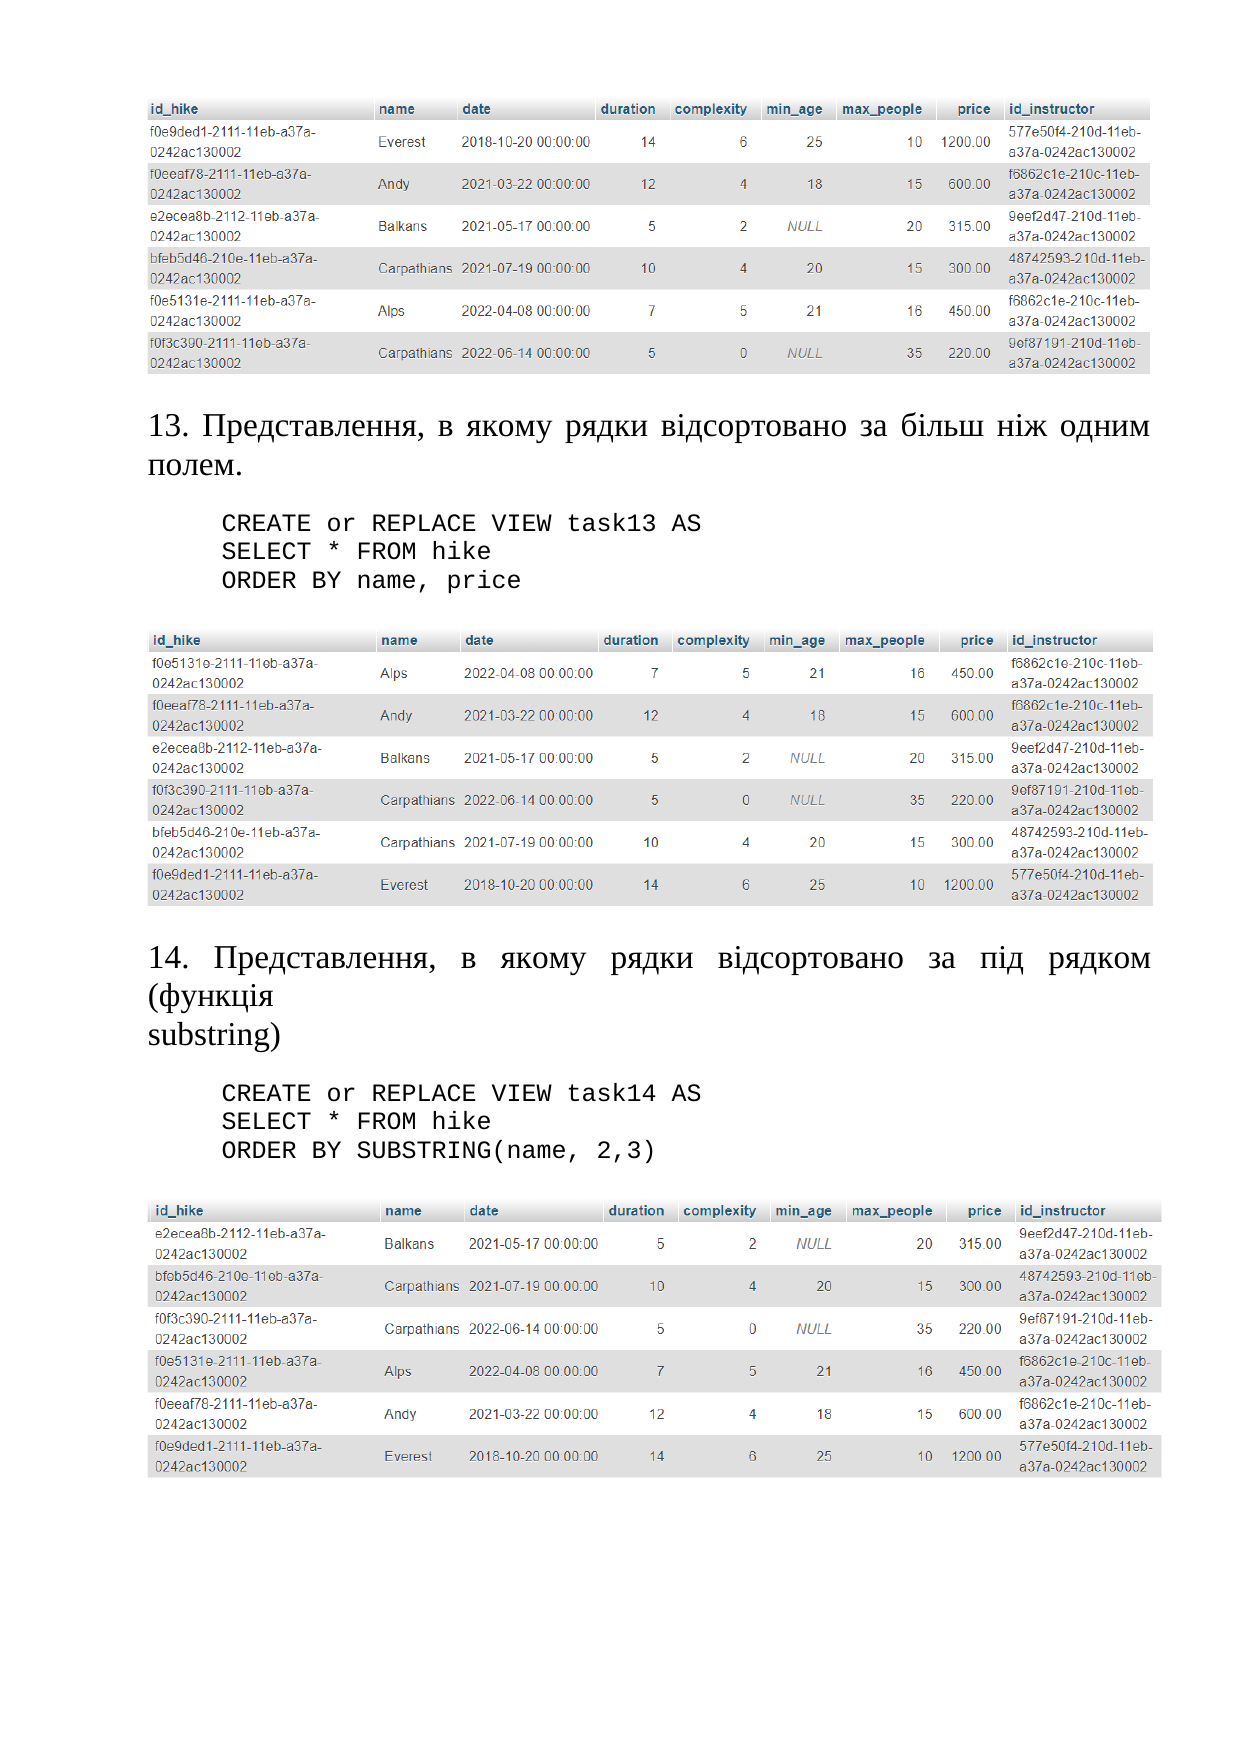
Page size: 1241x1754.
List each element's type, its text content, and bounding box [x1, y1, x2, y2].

picture [147, 623, 1159, 909]
text substring) [148, 1014, 1152, 1052]
text ORDER BY name, price [148, 567, 1152, 596]
picture [147, 88, 1155, 378]
text CREATE or REPLACE VIEW task14 AS [148, 1081, 1152, 1109]
text 13. Представлення, в якому рядки відсортовано за більш ніж одним полем. [148, 406, 1152, 482]
text 14. Представлення, в якому рядки відсортовано за під рядком (функція [148, 937, 1152, 1014]
text SELECT * FROM hike [148, 539, 1152, 567]
picture [147, 1193, 1163, 1483]
text CREATE or REPLACE VIEW task13 AS [148, 511, 1152, 539]
text SELECT * FROM hike [148, 1109, 1152, 1137]
text ORDER BY SUBSTRING(name, 2,3) [148, 1137, 1152, 1166]
